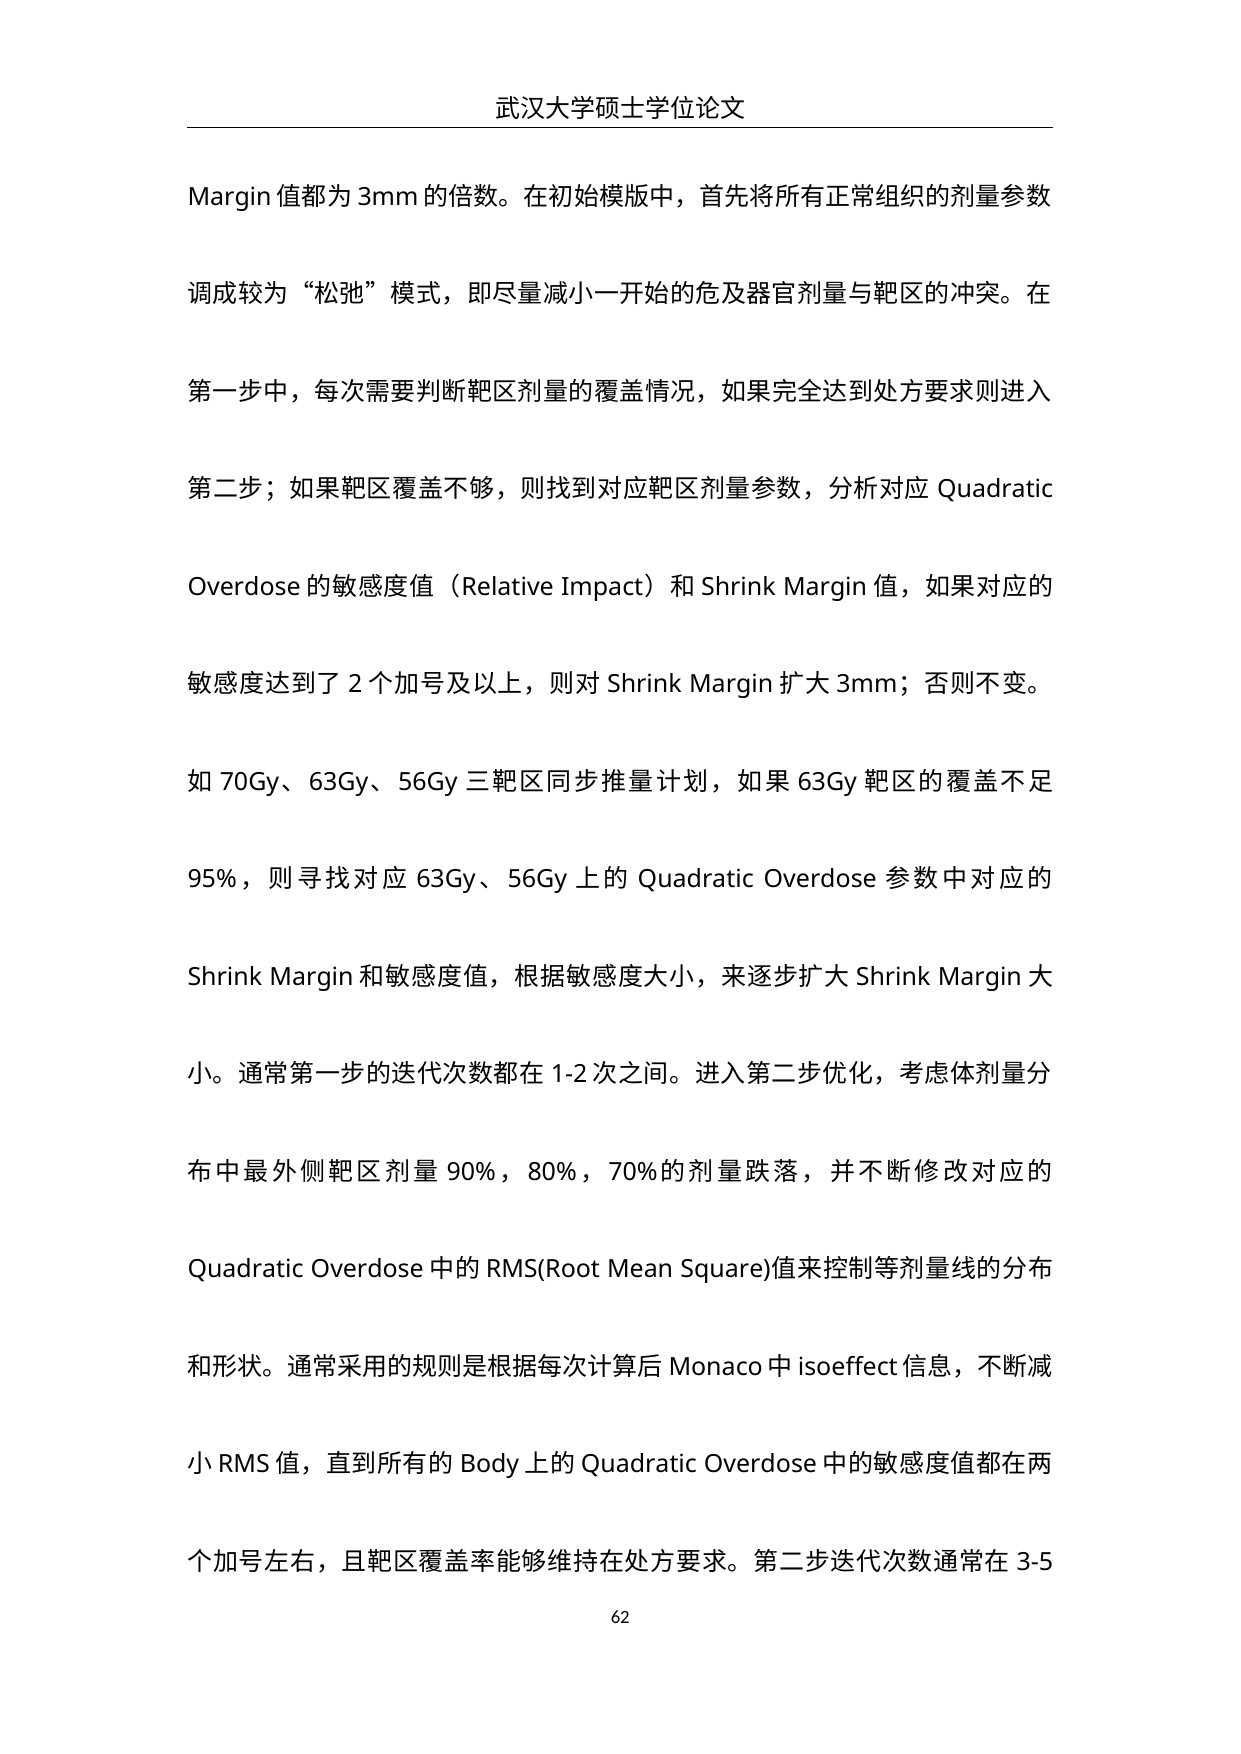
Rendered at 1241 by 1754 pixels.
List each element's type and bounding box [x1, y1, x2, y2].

text [187, 162, 1053, 1592]
